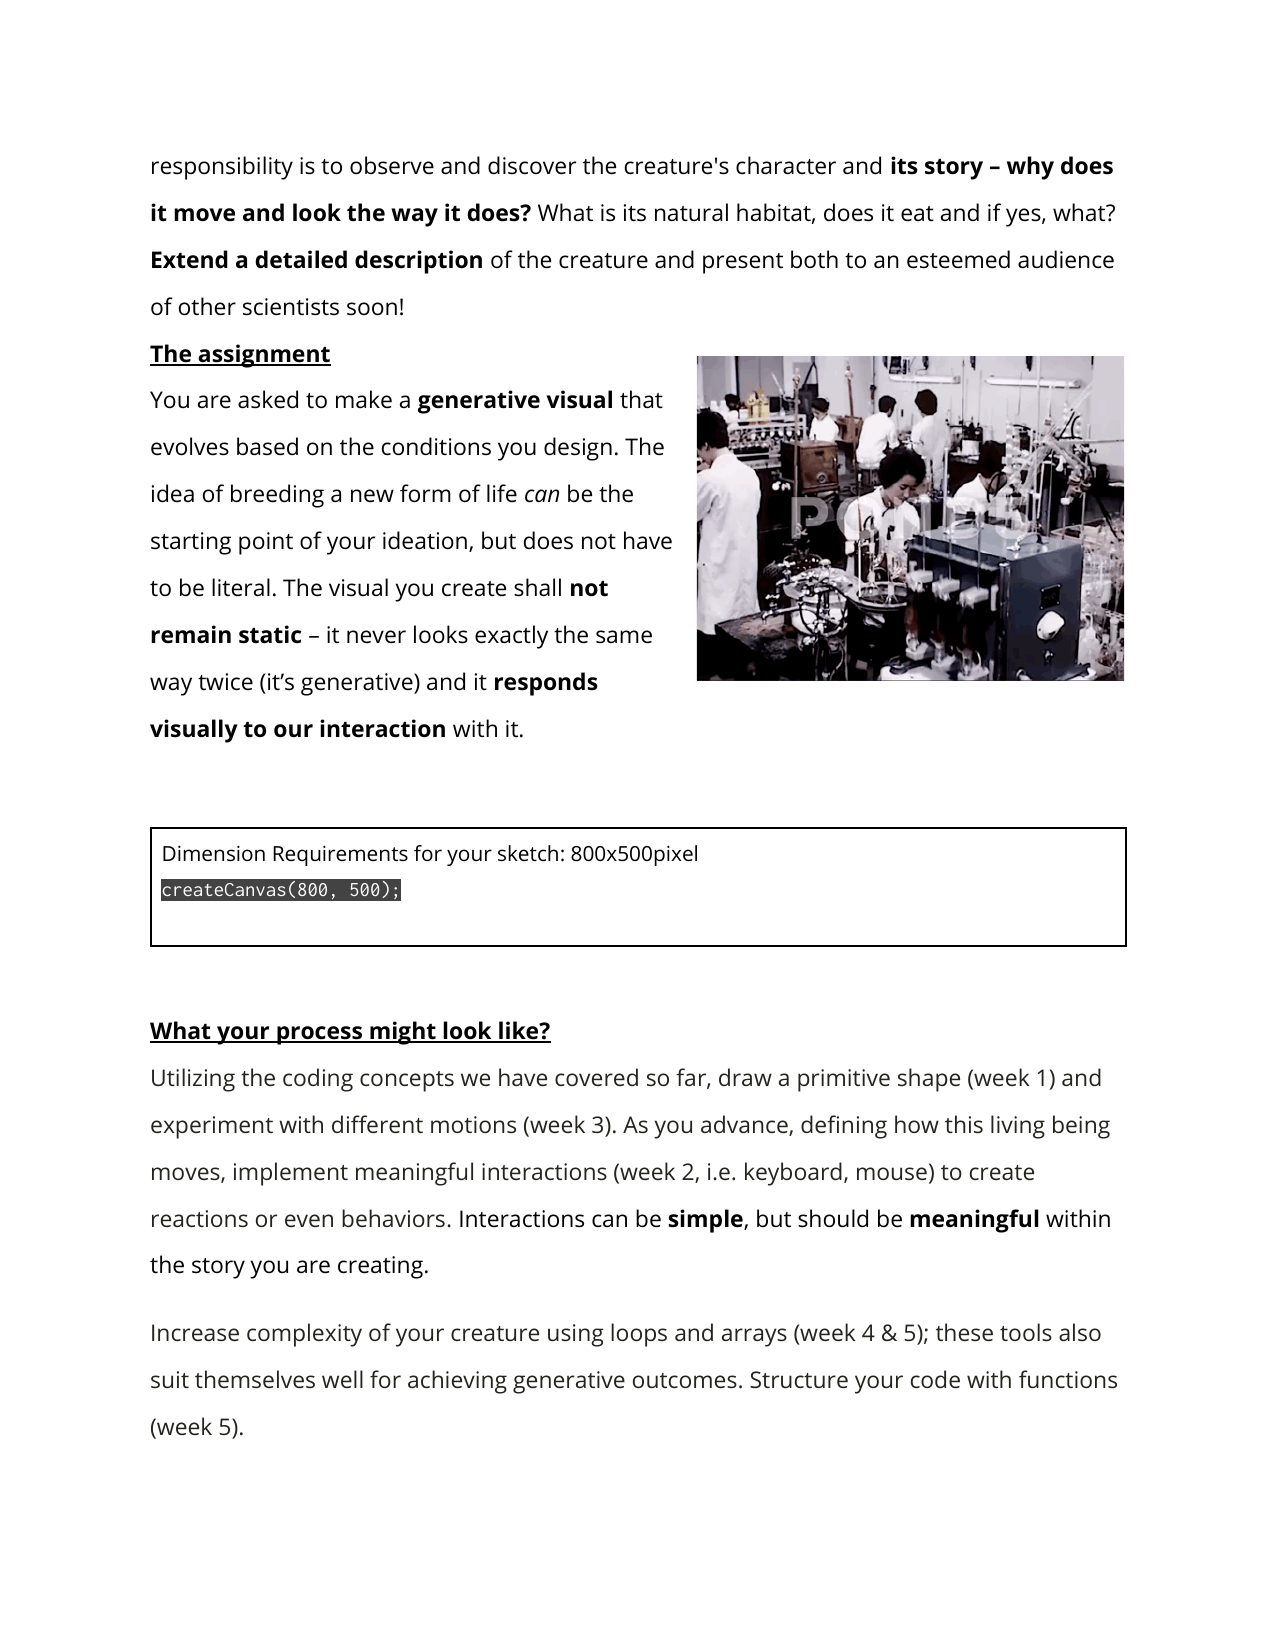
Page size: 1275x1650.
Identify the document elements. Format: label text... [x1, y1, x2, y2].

text Increase complexity of your creature using loops and arrays (week 4 & 5); these tools also suit themselves well for achieving generative outcomes. Structure your code with functions (week 5). [150, 1317, 1125, 1442]
picture [696, 356, 1125, 681]
table_header Dimension Requirements for your sketch: 800x500pixel createCanvas(800, 500); [152, 829, 1125, 945]
text The assignment [150, 337, 1125, 369]
text What your process might look like? Utilizing the coding concepts we have covered so far, draw a primitive shape (week 1) and experiment with different motions (week 3). As you advance, defining how this living being moves, implement meaningful interactions (week 2, i.e. keyboard, mouse) to create reactions or even behaviors. Interactions can be simple, but should be meaningful within the story you are creating. [150, 1015, 1125, 1281]
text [150, 150, 1125, 322]
